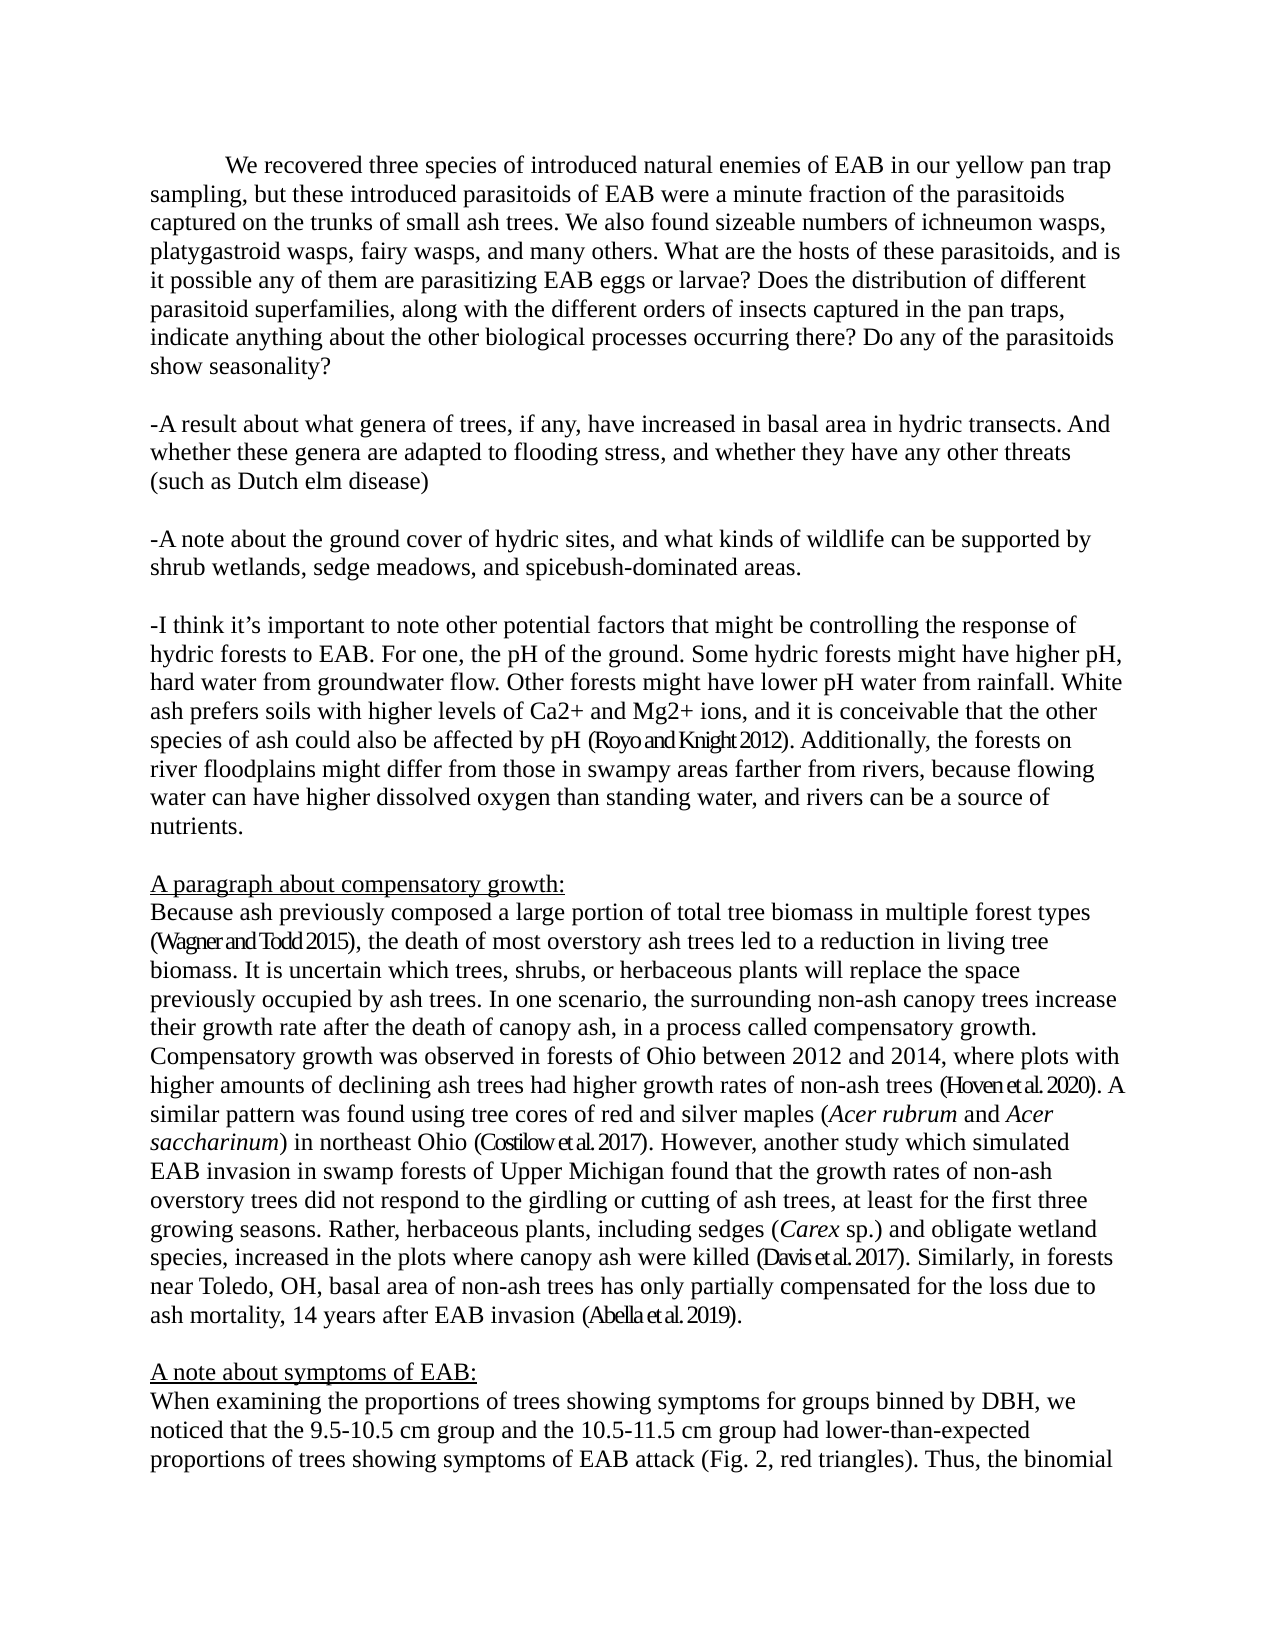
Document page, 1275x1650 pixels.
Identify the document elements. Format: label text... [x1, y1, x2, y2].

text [150, 1386, 1125, 1472]
text A note about symptoms of EAB: [150, 1357, 1125, 1386]
text -A note about the ground cover of hydric sites, and what kinds of wildlife can be supported by shrub wetlands, sedge meadows, and spicebush-dominated areas. [150, 524, 1125, 581]
text Because ash previously composed a large portion of total tree biomass in multiple forest types (Wagner and Todd 2015), the death of most overstory ash trees led to a reduction in living tree biomass. It is uncertain which trees, shrubs, or herbaceous plants will replace the space previously occupied by ash trees. In one scenario, the surrounding non-ash canopy trees increase their growth rate after the death of canopy ash, in a process called compensatory growth. Compensatory growth was observed in forests of Ohio between 2012 and 2014, where plots with higher amounts of declining ash trees had higher growth rates of non-ash trees (Hoven et al. 2020). A similar pattern was found using tree cores of red and silver maples (Acer rubrum and Acer saccharinum) in northeast Ohio (Costilow et al. 2017). However, another study which simulated EAB invasion in swamp forests of Upper Michigan found that the growth rates of non-ash overstory trees did not respond to the girdling or cutting of ash trees, at least for the first three growing seasons. Rather, herbaceous plants, including sedges (Carex sp.) and obligate wetland species, increased in the plots where canopy ash were killed (Davis et al. 2017). Similarly, in forests near Toledo, OH, basal area of non-ash trees has only partially compensated for the loss due to ash mortality, 14 years after EAB invasion (Abella et al. 2019). [150, 897, 1125, 1329]
text -I think it’s important to note other potential factors that might be controlling the response of hydric forests to EAB. For one, the pH of the ground. Some hydric forests might have higher pH, hard water from groundwater flow. Other forests might have lower pH water from rainfall. White ash prefers soils with higher levels of Ca2+ and Mg2+ ions, and it is conceivable that the other species of ash could also be affected by pH (Royo and Knight 2012). Additionally, the forests on river floodplains might differ from those in swampy areas farther from rivers, because flowing water can have higher dissolved oxygen than standing water, and rivers can be a source of nutrients. [150, 610, 1125, 840]
text We recovered three species of introduced natural enemies of EAB in our yellow pan trap sampling, but these introduced parasitoids of EAB were a minute fraction of the parasitoids captured on the trunks of small ash trees. We also found sizeable numbers of ichneumon wasps, platygastroid wasps, fairy wasps, and many others. What are the hosts of these parasitoids, and is it possible any of them are parasitizing EAB eggs or larvae? Does the distribution of different parasitoid superfamilies, along with the different orders of insects captured in the pan traps, indicate anything about the other biological processes occurring there? Do any of the parasitoids show seasonality? [150, 150, 1125, 380]
text A paragraph about compensatory growth: [150, 869, 1125, 897]
text -A result about what genera of trees, if any, have increased in basal area in hydric transects. And whether these genera are adapted to flooding stress, and whether they have any other threats (such as Dutch elm disease) [150, 409, 1125, 495]
